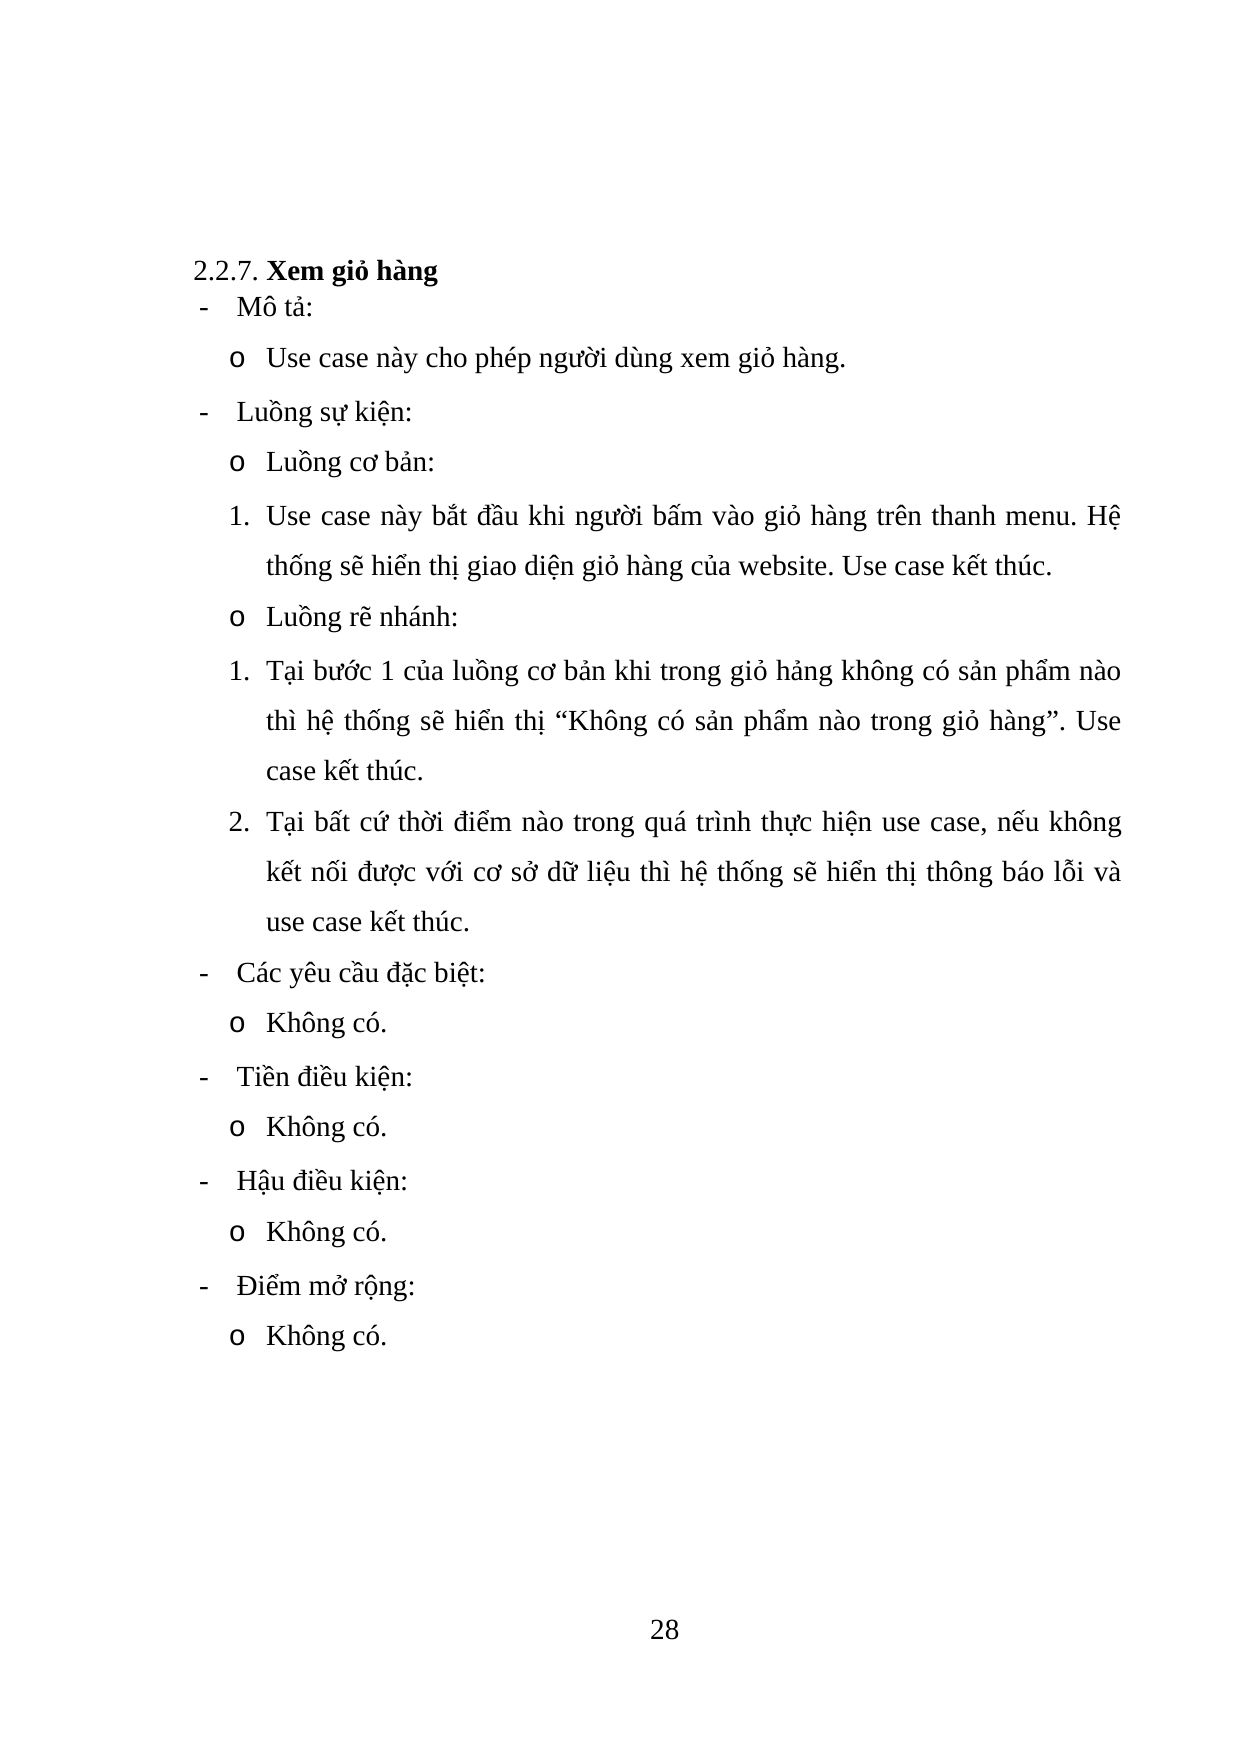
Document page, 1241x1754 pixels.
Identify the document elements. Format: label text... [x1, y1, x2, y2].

list Mô tả: [199, 289, 1122, 323]
list Không có. [228, 1005, 1122, 1041]
list Điểm mở rộng: [199, 1268, 1122, 1301]
list Tại bước 1 của luồng cơ bản khi trong giỏ hảng không có sản phẩm nào thì hệ thống sẽ hiển thị “Không có sản phẩm nào trong giỏ hàng”. Use case kết thúc. [228, 653, 1122, 787]
subtitle Xem giỏ hàng [266, 253, 1122, 287]
list Luồng rẽ nhánh: [228, 599, 1122, 635]
list Use case này bắt đầu khi người bấm vào giỏ hàng trên thanh menu. Hệ thống sẽ hiển thị giao diện giỏ hàng của website. Use case kết thúc. [228, 498, 1122, 582]
list Hậu điều kiện: [199, 1163, 1122, 1197]
list Không có. [228, 1214, 1122, 1250]
list Luồng cơ bản: [228, 444, 1122, 480]
list Không có. [228, 1109, 1122, 1146]
list Không có. [228, 1318, 1122, 1354]
list Các yêu cầu đặc biệt: [199, 955, 1122, 988]
list Tại bất cứ thời điểm nào trong quá trình thực hiện use case, nếu không kết nối được với cơ sở dữ liệu thì hệ thống sẽ hiển thị thông báo lỗi và use case kết thúc. [228, 804, 1122, 938]
list Tiền điều kiện: [199, 1059, 1122, 1093]
list Luồng sự kiện: [199, 394, 1122, 427]
list Use case này cho phép người dùng xem giỏ hàng. [228, 340, 1122, 376]
